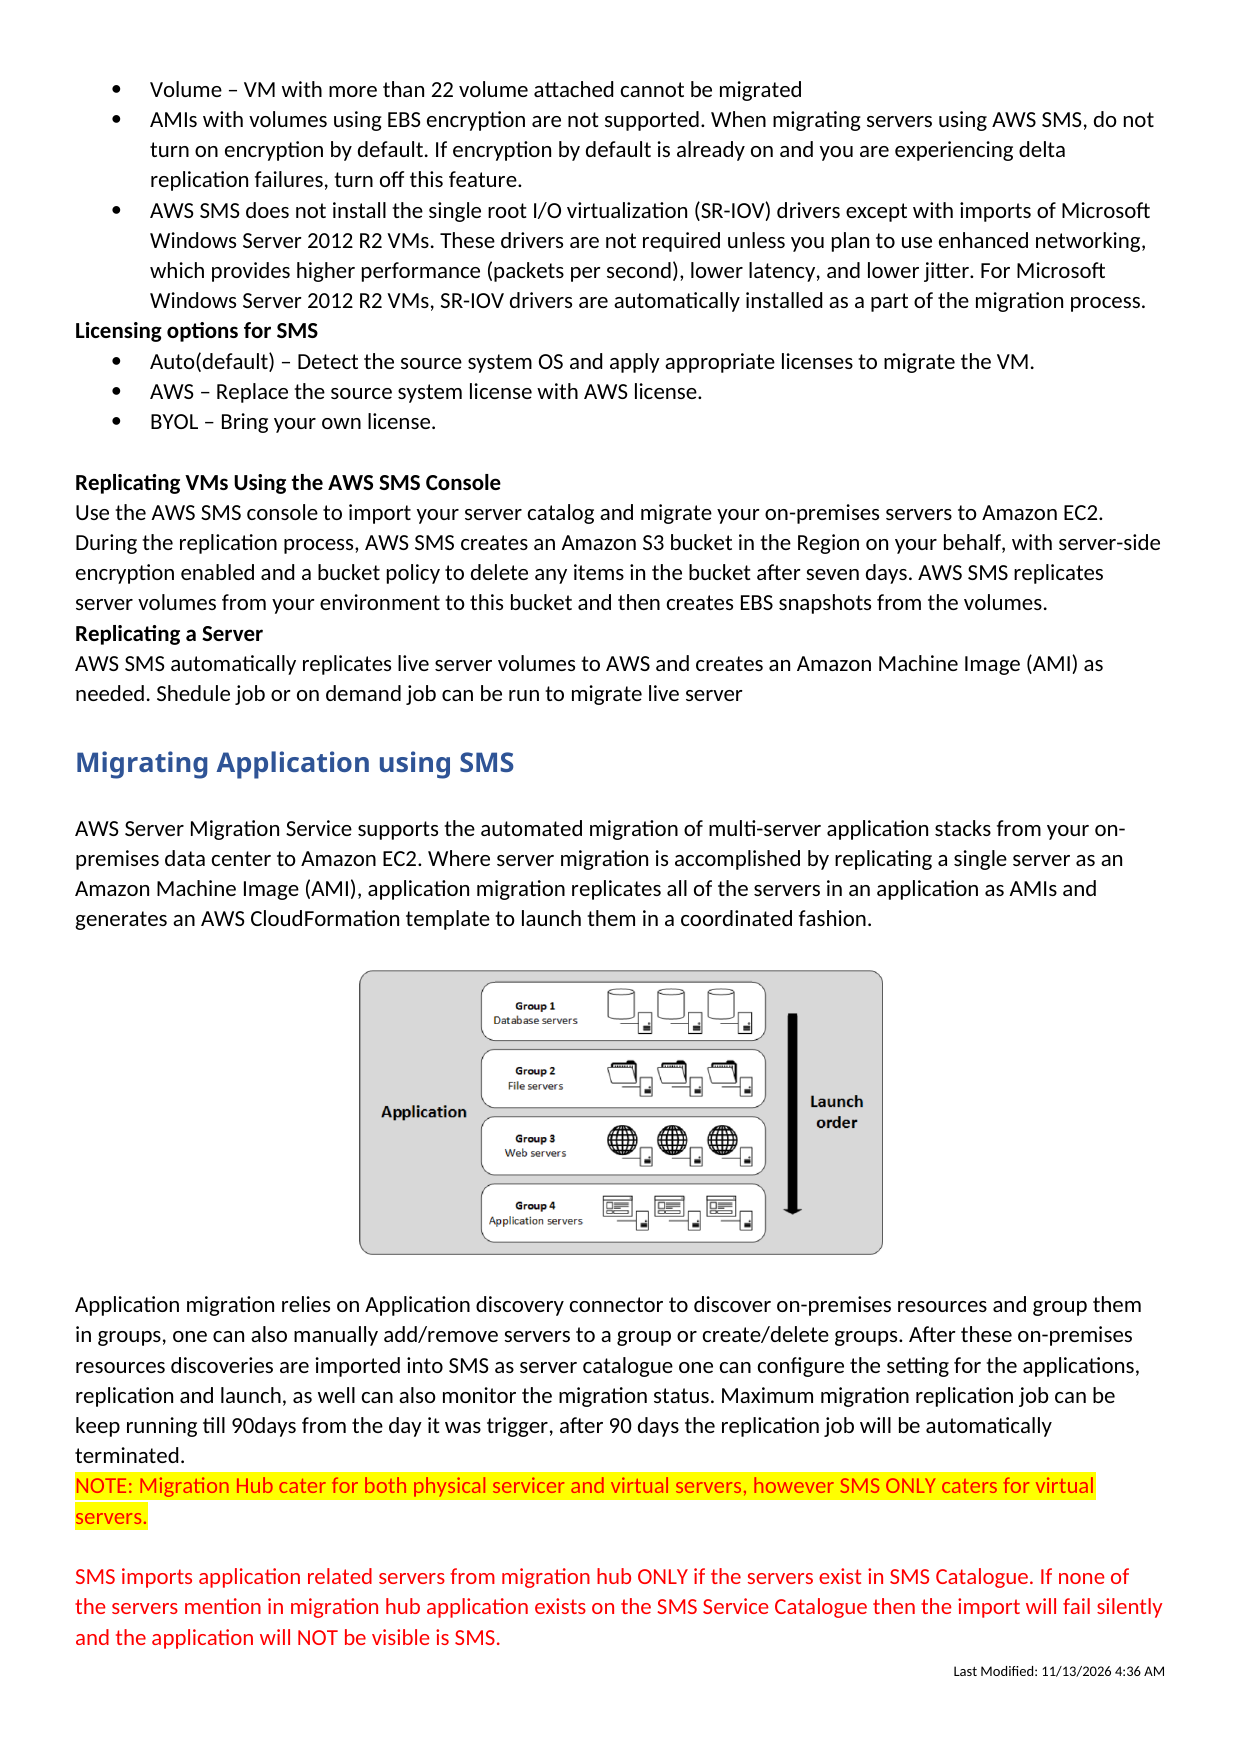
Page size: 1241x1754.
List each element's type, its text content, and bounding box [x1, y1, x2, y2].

text AWS Server Migration Service supports the automated migration of multi-server application stacks from your on-premises data center to Amazon EC2. Where server migration is accomplished by replicating a single server as an Amazon Machine Image (AMI), application migration replicates all of the servers in an application as AMIs and generates an AWS CloudFormation template to launch them in a coordinated fashion. [75, 814, 1165, 932]
text Replicating a Server [75, 619, 1165, 647]
text Use the AWS SMS console to import your server catalog and migrate your on-premises servers to Amazon EC2. [75, 498, 1165, 526]
text SMS imports application related servers from migration hub ONLY if the servers exist in SMS Catalogue. If none of the servers mention in migration hub application exists on the SMS Service Catalogue then the import will fail silently and the application will NOT be visible is SMS. [75, 1562, 1165, 1651]
text Application migration relies on Application discovery connector to discover on-premises resources and group them in groups, one can also manually add/remove servers to a group or create/delete groups. After these on-premises resources discoveries are imported into SMS as server catalogue one can configure the setting for the applications, replication and launch, as well can also monitor the migration status. Maximum migration replication job can be keep running till 90days from the day it was trigger, after 90 days the replication job will be automatically terminated. [75, 1290, 1165, 1469]
list BYOL – Bring your own license. [112, 407, 1165, 435]
text During the replication process, AWS SMS creates an Amazon S3 bucket in the Region on your behalf, with server-side encryption enabled and a bucket policy to delete any items in the bucket after seven days. AWS SMS replicates server volumes from your environment to this bucket and then creates EBS snapshots from the volumes. [75, 528, 1165, 617]
text AWS SMS automatically replicates live server volumes to AWS and creates an Amazon Machine Image (AMI) as needed. Shedule job or on demand job can be run to migrate live server [75, 649, 1165, 707]
text NOTE: Migration Hub cater for both physical servicer and virtual servers, however SMS ONLY caters for virtual servers. [75, 1472, 1165, 1530]
list AWS SMS does not install the single root I/O virtualization (SR-IOV) drivers except with imports of Microsoft Windows Server 2012 R2 VMs. These drivers are not required unless you plan to use enhanced networking, which provides higher performance (packets per second), lower latency, and lower jitter. For Microsoft Windows Server 2012 R2 VMs, SR-IOV drivers are automatically installed as a part of the migration process. [112, 196, 1165, 314]
list Auto(default) – Detect the source system OS and apply appropriate licenses to migrate the VM. [112, 347, 1165, 375]
list Volume – VM with more than 22 volume attached cannot be migrated [112, 75, 1165, 103]
list AWS – Replace the source system license with AWS license. [112, 377, 1165, 405]
text Replicating VMs Using the AWS SMS Console [75, 468, 1165, 496]
text Licensing options for SMS [75, 317, 1165, 345]
picture [354, 964, 886, 1258]
list AMIs with volumes using EBS encryption are not supported. When migrating servers using AWS SMS, do not turn on encryption by default. If encryption by default is already on and you are experiencing delta replication failures, turn off this feature. [112, 105, 1165, 194]
subtitle Migrating Application using SMS [75, 744, 1165, 781]
